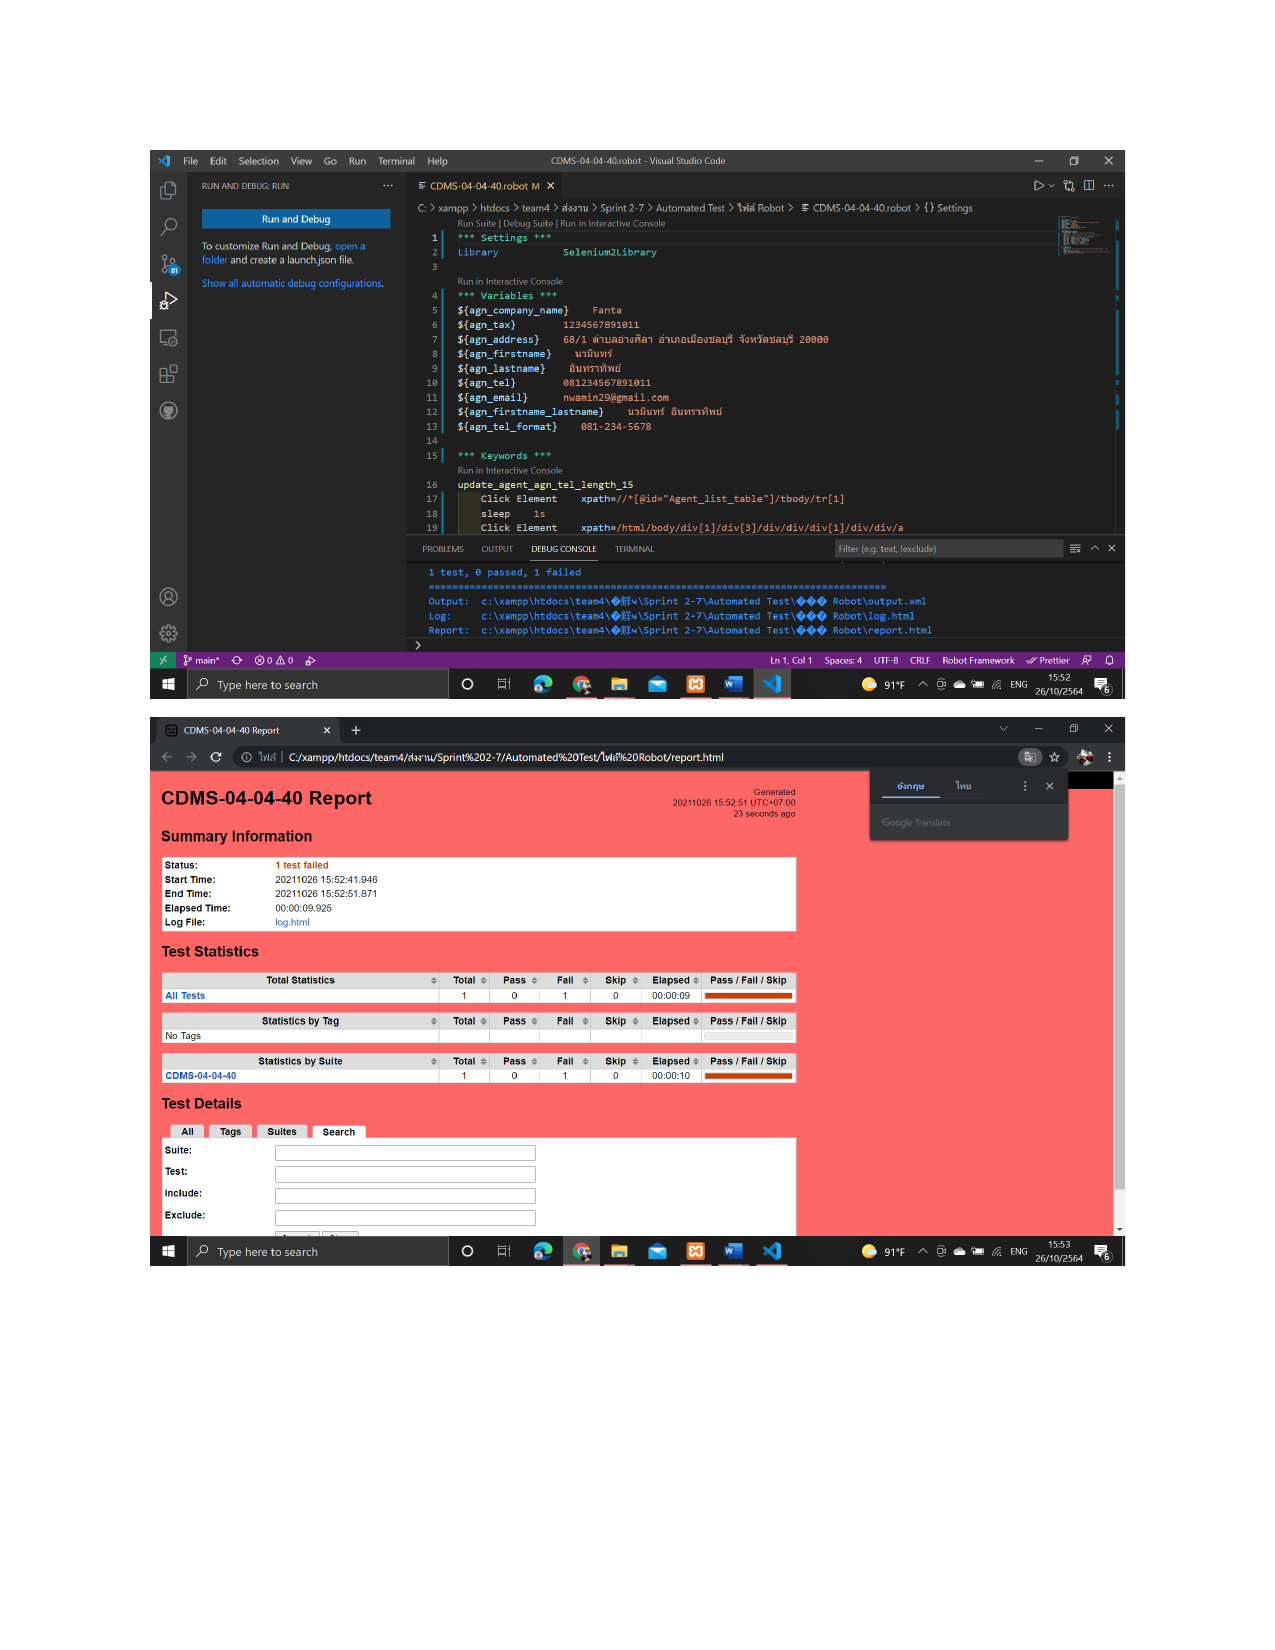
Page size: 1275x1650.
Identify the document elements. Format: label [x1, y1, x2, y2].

picture [150, 150, 1125, 699]
picture [150, 717, 1125, 1266]
